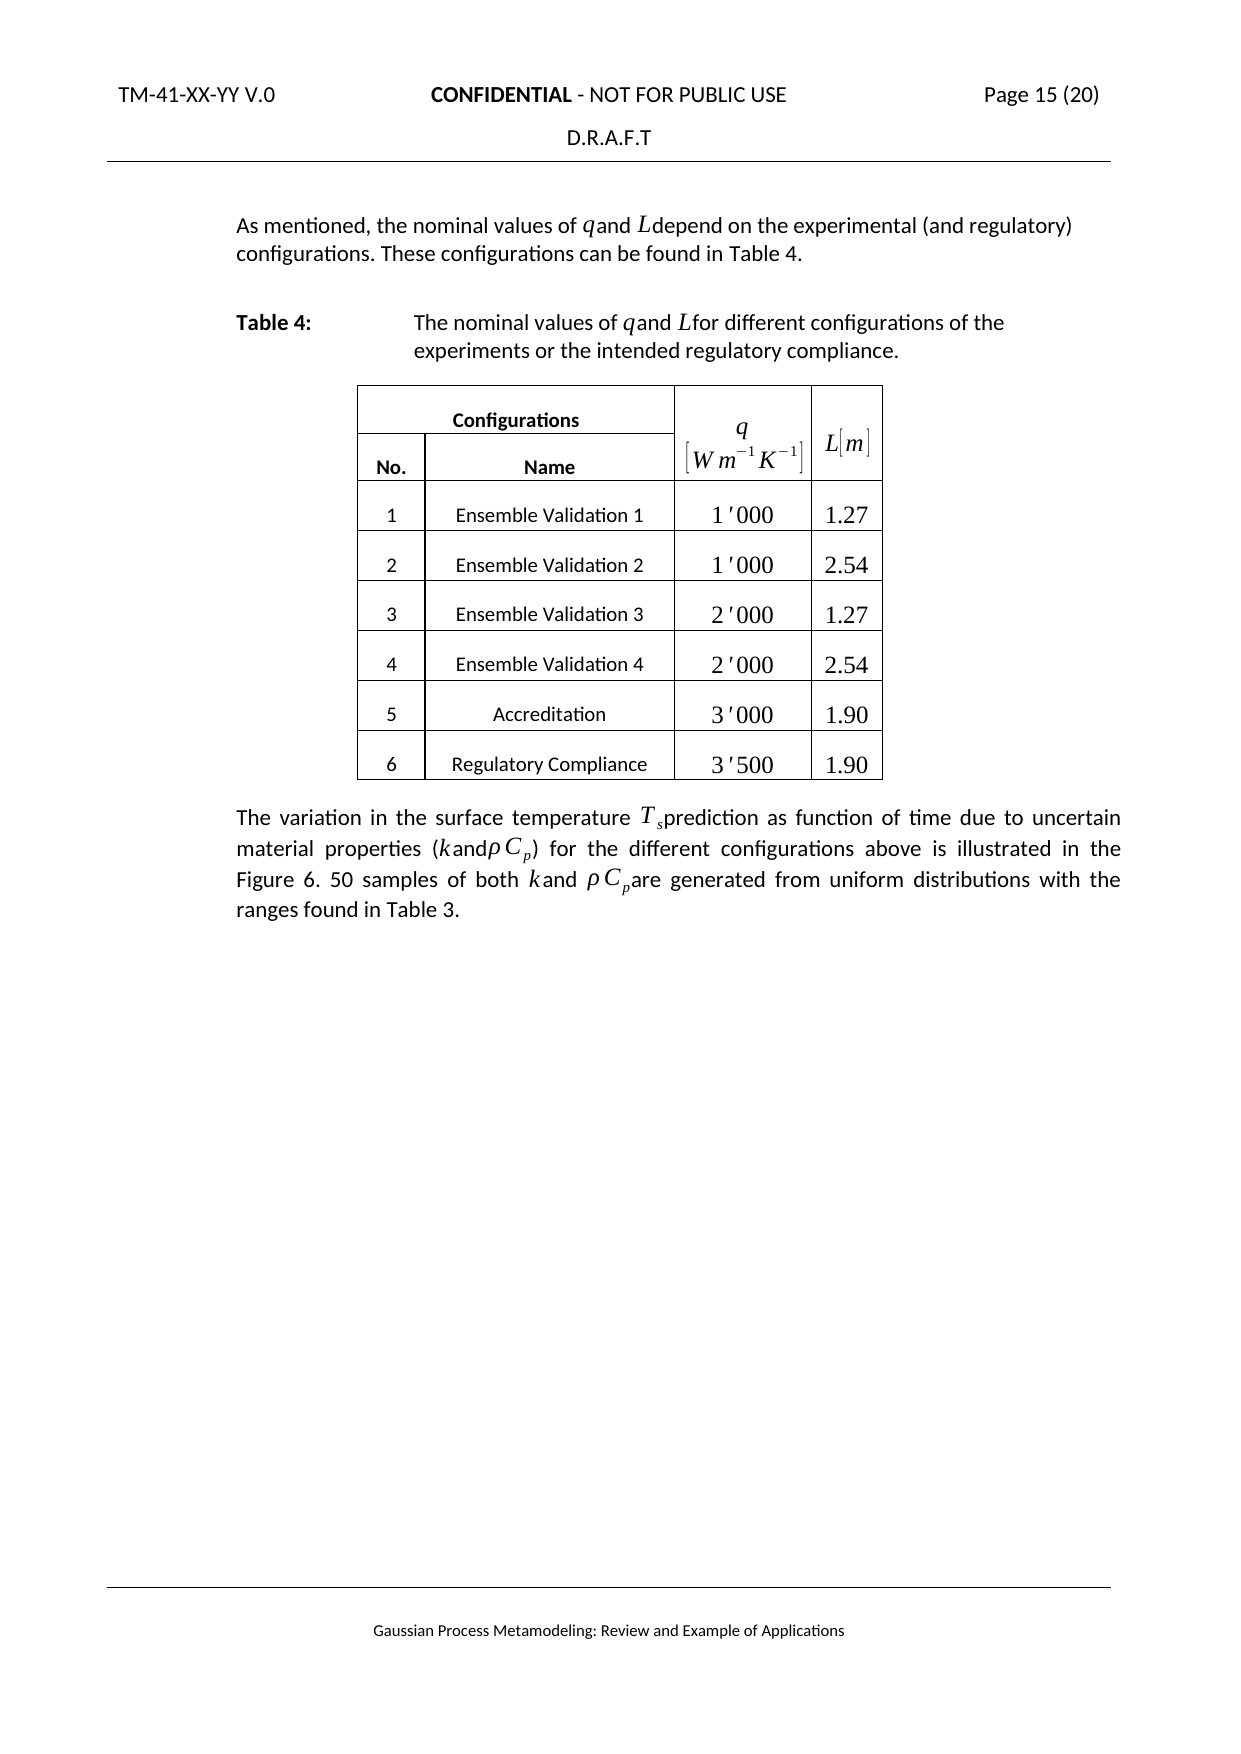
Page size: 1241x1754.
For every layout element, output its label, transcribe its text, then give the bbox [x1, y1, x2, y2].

table_cell [812, 481, 882, 530]
table_cell [812, 731, 882, 779]
table_cell [675, 731, 811, 779]
table_cell Ensemble Validation 4 [426, 631, 674, 679]
table_header [675, 386, 811, 480]
table_header [812, 386, 882, 480]
text The variation in the surface temperature prediction as function of time due to uncertain material properties (and) for the different configurations above is illustrated in the Figure 6. 50 samples of both and are generated from uniform distributions with the ranges found in Table 3. [236, 801, 1122, 923]
text Table 4: The nominal values of and for different configurations of the experiments or the intended regulatory compliance. [236, 308, 1122, 364]
table_cell [812, 531, 882, 580]
table_cell Ensemble Validation 2 [426, 531, 674, 580]
table_cell No. [358, 434, 424, 480]
table_cell [812, 581, 882, 630]
table_cell 5 [358, 681, 424, 729]
table_cell Ensemble Validation 3 [426, 581, 674, 630]
table_cell [812, 681, 882, 729]
text As mentioned, the nominal values of and depend on the experimental (and regulatory) configurations. These configurations can be found in Table 4. [236, 211, 1122, 267]
table_cell [675, 631, 811, 679]
table_cell 1 [358, 481, 424, 530]
table_cell [812, 631, 882, 679]
table_cell Accreditation [426, 681, 674, 729]
table_cell Name [426, 434, 674, 480]
table_header Configurations [358, 386, 674, 433]
table_cell [675, 681, 811, 729]
table_cell [675, 581, 811, 630]
table_cell 3 [358, 581, 424, 630]
table_cell 6 [358, 731, 424, 779]
table_cell 2 [358, 531, 424, 580]
table_cell Ensemble Validation 1 [426, 481, 674, 530]
table_cell Regulatory Compliance [426, 731, 674, 779]
table_cell [675, 481, 811, 530]
table_cell 4 [358, 631, 424, 679]
table_cell [675, 531, 811, 580]
